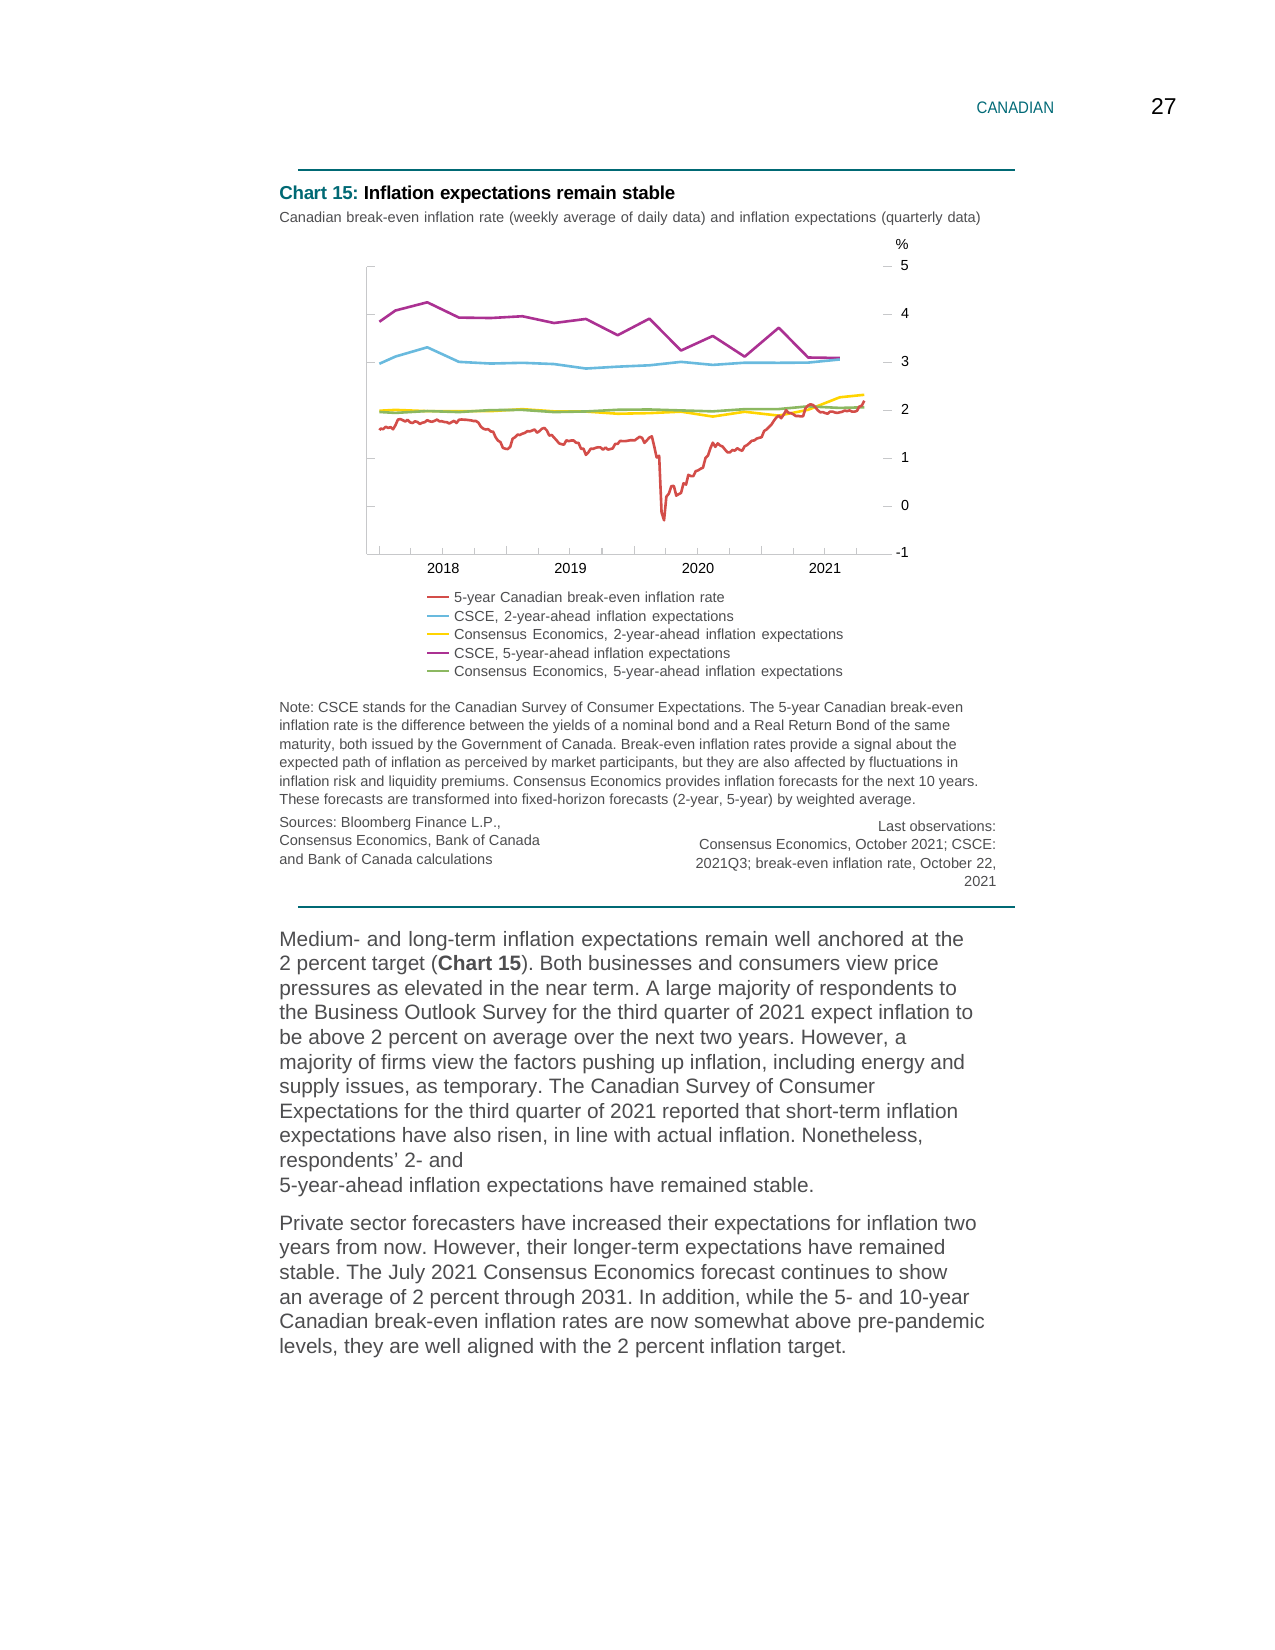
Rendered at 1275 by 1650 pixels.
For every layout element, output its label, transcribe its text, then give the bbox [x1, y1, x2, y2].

text % 5 [895, 236, 911, 274]
text 5-year-ahead inflation expectations have remained stable. [279, 1173, 1204, 1197]
text Canadian break-even inflation rate (weekly average of daily data) and inflation expectations (quarterly data) [279, 209, 1204, 226]
text 0 [67, 497, 909, 513]
text 4 [67, 305, 909, 322]
text 3 [67, 353, 909, 369]
text Private sector forecasters have increased their expectations for inflation two years from now. However, their longer-term expectations have remained stable. The July 2021 Consensus Economics forecast continues to show [279, 1210, 979, 1283]
text Medium- and long-term inflation expectations remain well anchored at the 2 percent target (Chart 15). Both businesses and consumers view price pressures as elevated in the near term. A large majority of respondents to the Business Outlook Survey for the third quarter of 2021 expect inflation to [279, 926, 975, 1024]
text Sources: Bloomberg Finance L.P., Consensus Economics, Bank of Canada and Bank of Canada calculations [279, 813, 542, 867]
text Last observations: Consensus Economics, October 2021; CSCE: 2021Q3; break-even inflation rate, October 22, 2021 [660, 817, 996, 890]
text 1 [67, 449, 909, 466]
text Consensus Economics, 2-year-ahead inflation expectations CSCE, 5-year-ahead inflation expectations [454, 626, 886, 661]
text -1 [887, 545, 917, 561]
text an average of 2 percent through 2031. In addition, while the 5- and 10-year Canadian break-even inflation rates are now somewhat above pre-pandemic levels, they are well aligned with the 2 percent inflation target. [279, 1284, 993, 1358]
text 2 [67, 401, 909, 417]
text 5-year Canadian break-even inflation rate CSCE, 2-year-ahead inflation expectations [454, 589, 767, 624]
text Chart 15: Inﬂation expectations remain stable [279, 182, 1204, 204]
text 2018 2019 2020 2021 [67, 561, 1201, 577]
text be above 2 percent on average over the next two years. However, a majority of firms view the factors pushing up inflation, including energy and supply issues, as temporary. The Canadian Survey of Consumer Expectations for the third quarter of 2021 reported that short-term inflation expectations have also risen, in line with actual inflation. Nonetheless, respondents’ 2- and [279, 1025, 984, 1172]
text Consensus Economics, 5-year-ahead inflation expectations [454, 663, 1204, 679]
text Note: CSCE stands for the Canadian Survey of Consumer Expectations. The 5-year Canadian break-even inflation rate is the difference between the yields of a nominal bond and a Real Return Bond of the same maturity, both issued by the Government of Canada. Break-even inflation rates provide a signal about the expected path of inflation as perceived by market participants, but they are also affected by fluctuations in inflation risk and liquidity premiums. Consensus Economics provides inflation forecasts for the next 10 years. These forecasts are transformed into fixed-horizon forecasts (2-year, 5-year) by weighted average. [279, 698, 982, 808]
